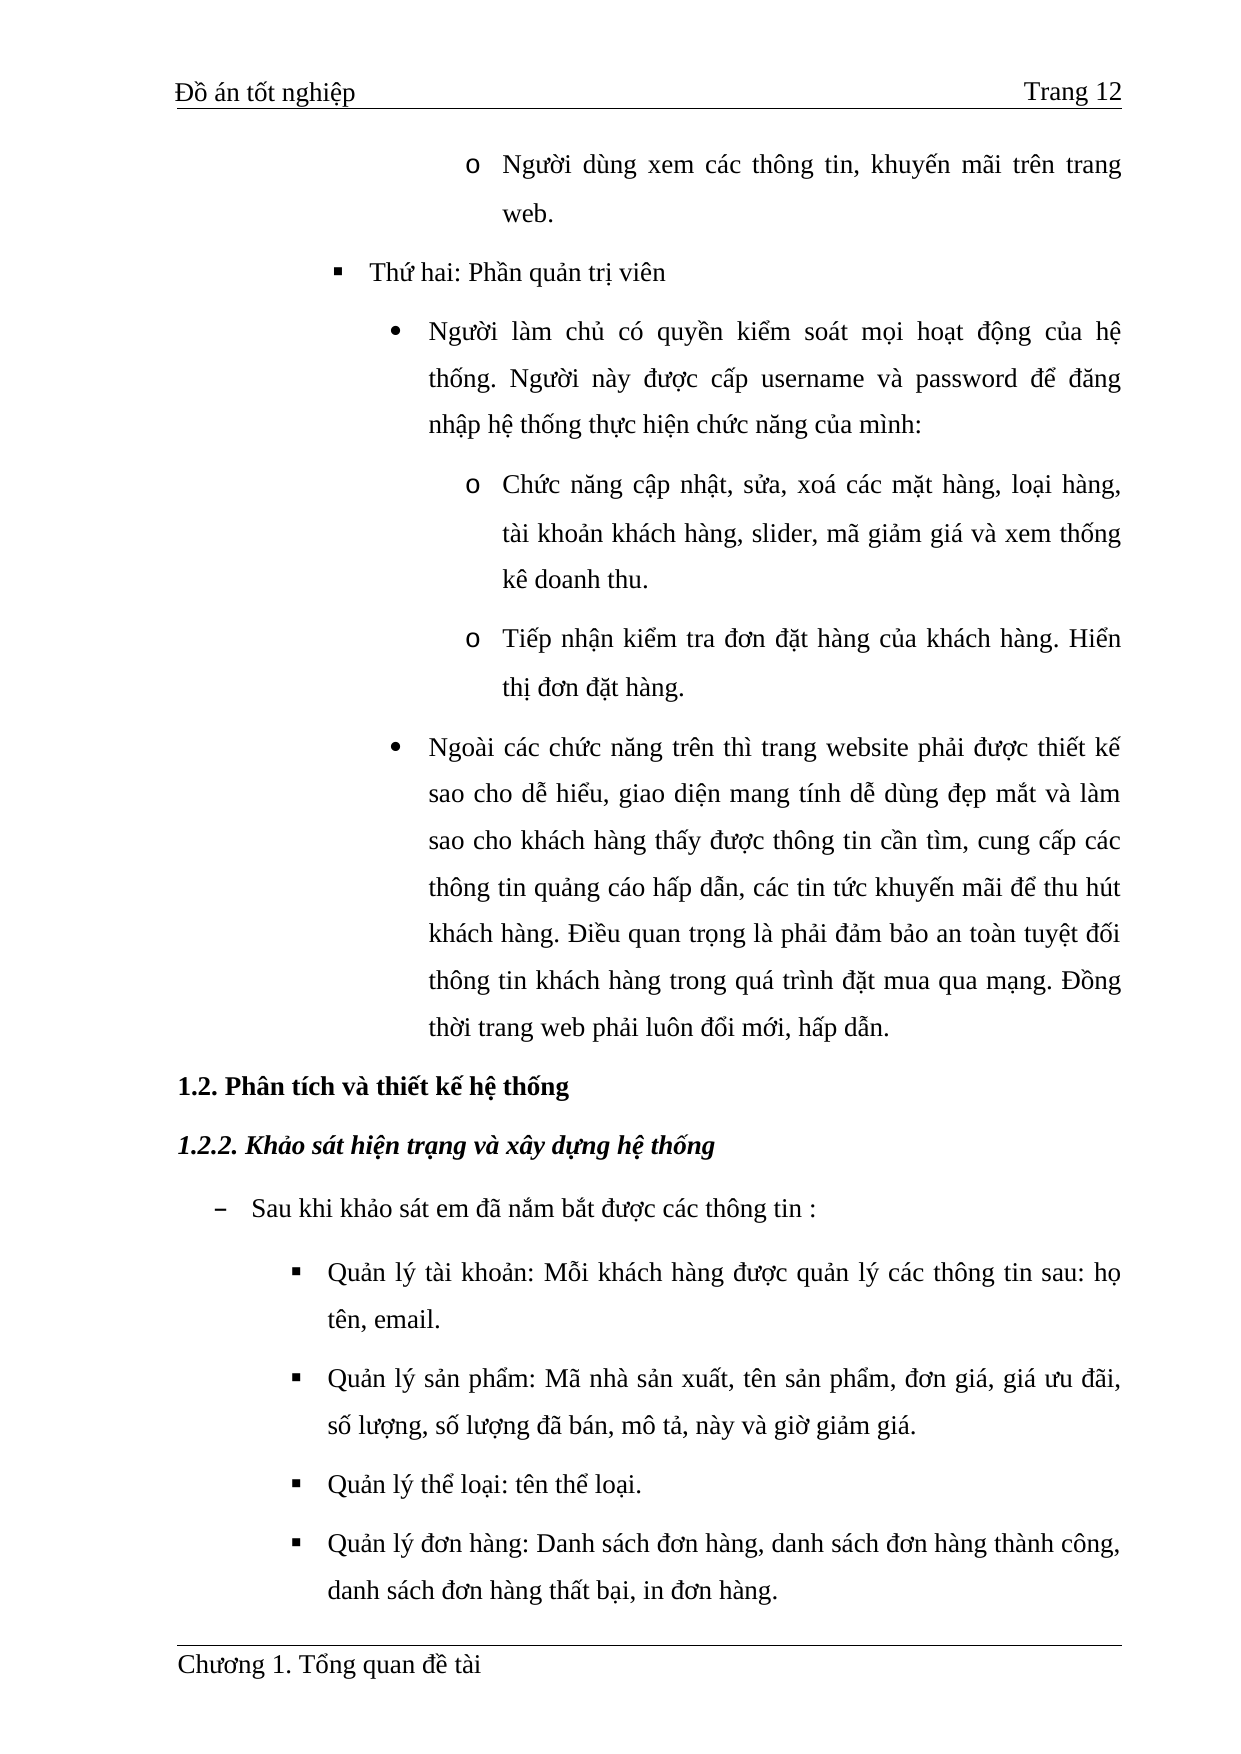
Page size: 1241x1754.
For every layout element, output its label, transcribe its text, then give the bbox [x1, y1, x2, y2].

list Người làm chủ có quyền kiểm soát mọi hoạt động của hệ thống. Người này được cấp username và password để đăng nhập hệ thống thực hiện chức năng của mình: [391, 315, 1122, 440]
list Người dùng xem các thông tin, khuyến mãi trên trang web. [464, 148, 1122, 228]
list Chức năng cập nhật, sửa, xoá các mặt hàng, loại hàng, tài khoản khách hàng, slider, mã giảm giá và xem thống kê doanh thu. [464, 468, 1122, 594]
list Quản lý đơn hàng: Danh sách đơn hàng, danh sách đơn hàng thành công, danh sách đơn hàng thất bại, in đơn hàng. [290, 1527, 1122, 1605]
text Phân tích và thiết kế hệ thống [177, 1070, 1122, 1101]
list Sau khi khảo sát em đã nắm bắt được các thông tin : [213, 1188, 1122, 1225]
list Quản lý thể loại: tên thể loại. [290, 1468, 1122, 1499]
list Ngoài các chức năng trên thì trang website phải được thiết kế sao cho dễ hiểu, giao diện mang tính dễ dùng đẹp mắt và làm sao cho khách hàng thấy được thông tin cần tìm, cung cấp các thông tin quảng cáo hấp dẫn, các tin tức khuyến mãi để thu hút khách hàng. Điều quan trọng là phải đảm bảo an toàn tuyệt đối thông tin khách hàng trong quá trình đặt mua qua mạng. Đồng thời trang web phải luôn đổi mới, hấp dẫn. [391, 731, 1122, 1042]
list Quản lý sản phẩm: Mã nhà sản xuất, tên sản phẩm, đơn giá, giá ưu đãi, số lượng, số lượng đã bán, mô tả, này và giờ giảm giá. [290, 1362, 1122, 1440]
list Tiếp nhận kiểm tra đơn đặt hàng của khách hàng. Hiển thị đơn đặt hàng. [464, 623, 1122, 703]
text Khảo sát hiện trạng và xây dựng hệ thống [177, 1129, 1122, 1160]
list Thứ hai: Phần quản trị viên [332, 256, 1122, 287]
list Quản lý tài khoản: Mỗi khách hàng được quản lý các thông tin sau: họ tên, email. [290, 1256, 1122, 1334]
